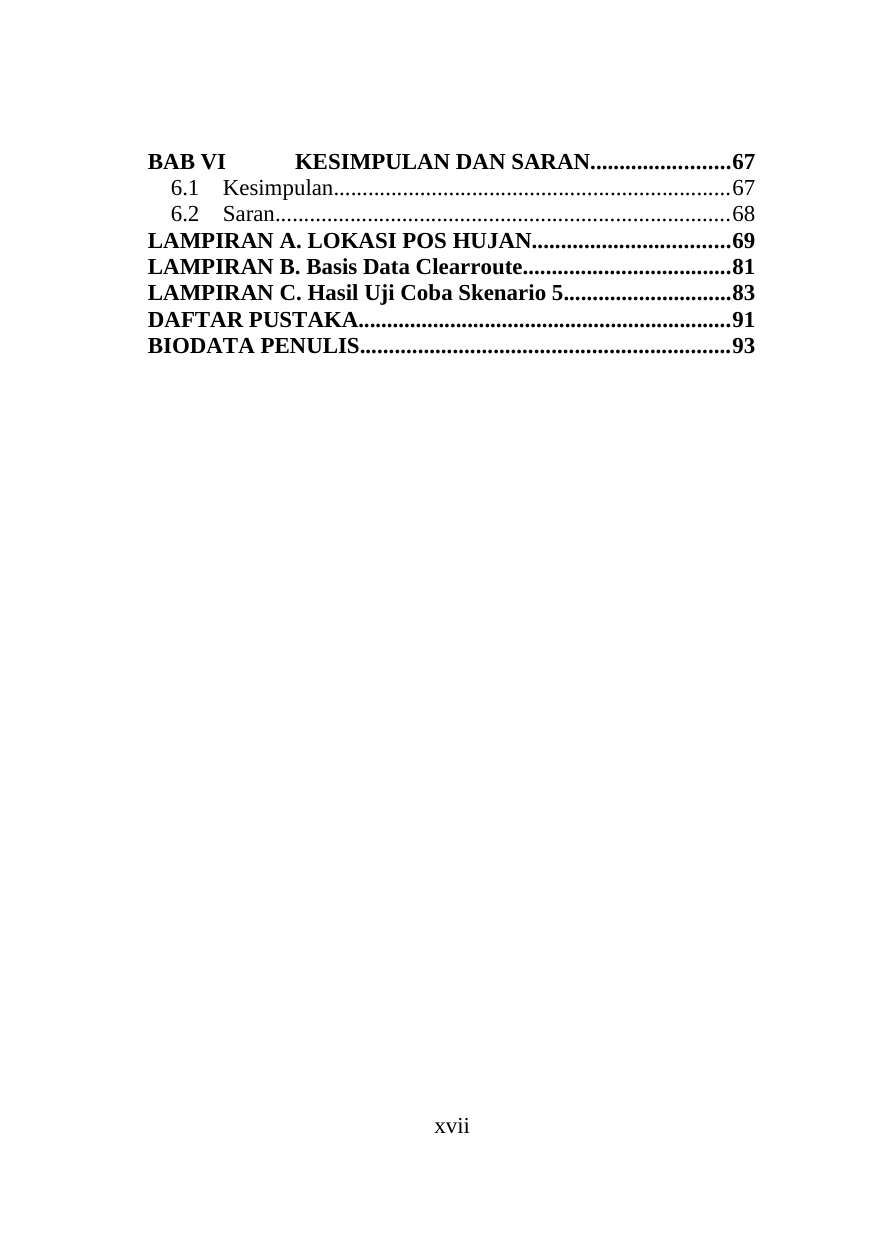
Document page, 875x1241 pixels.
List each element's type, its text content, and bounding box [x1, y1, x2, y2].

text LAMPIRAN C. Hasil Uji Coba Skenario 5 83 [148, 279, 756, 306]
text BAB VI KESIMPULAN DAN SARAN 67 [148, 148, 756, 174]
text 6.2 Saran 68 [171, 200, 756, 227]
text BIODATA PENULIS 93 [148, 332, 756, 358]
text LAMPIRAN A. LOKASI POS HUJAN 69 [148, 227, 756, 253]
text 6.1 Kesimpulan 67 [171, 174, 756, 200]
text LAMPIRAN B. Basis Data Clearroute 81 [148, 253, 756, 279]
text DAFTAR PUSTAKA 91 [148, 306, 756, 332]
